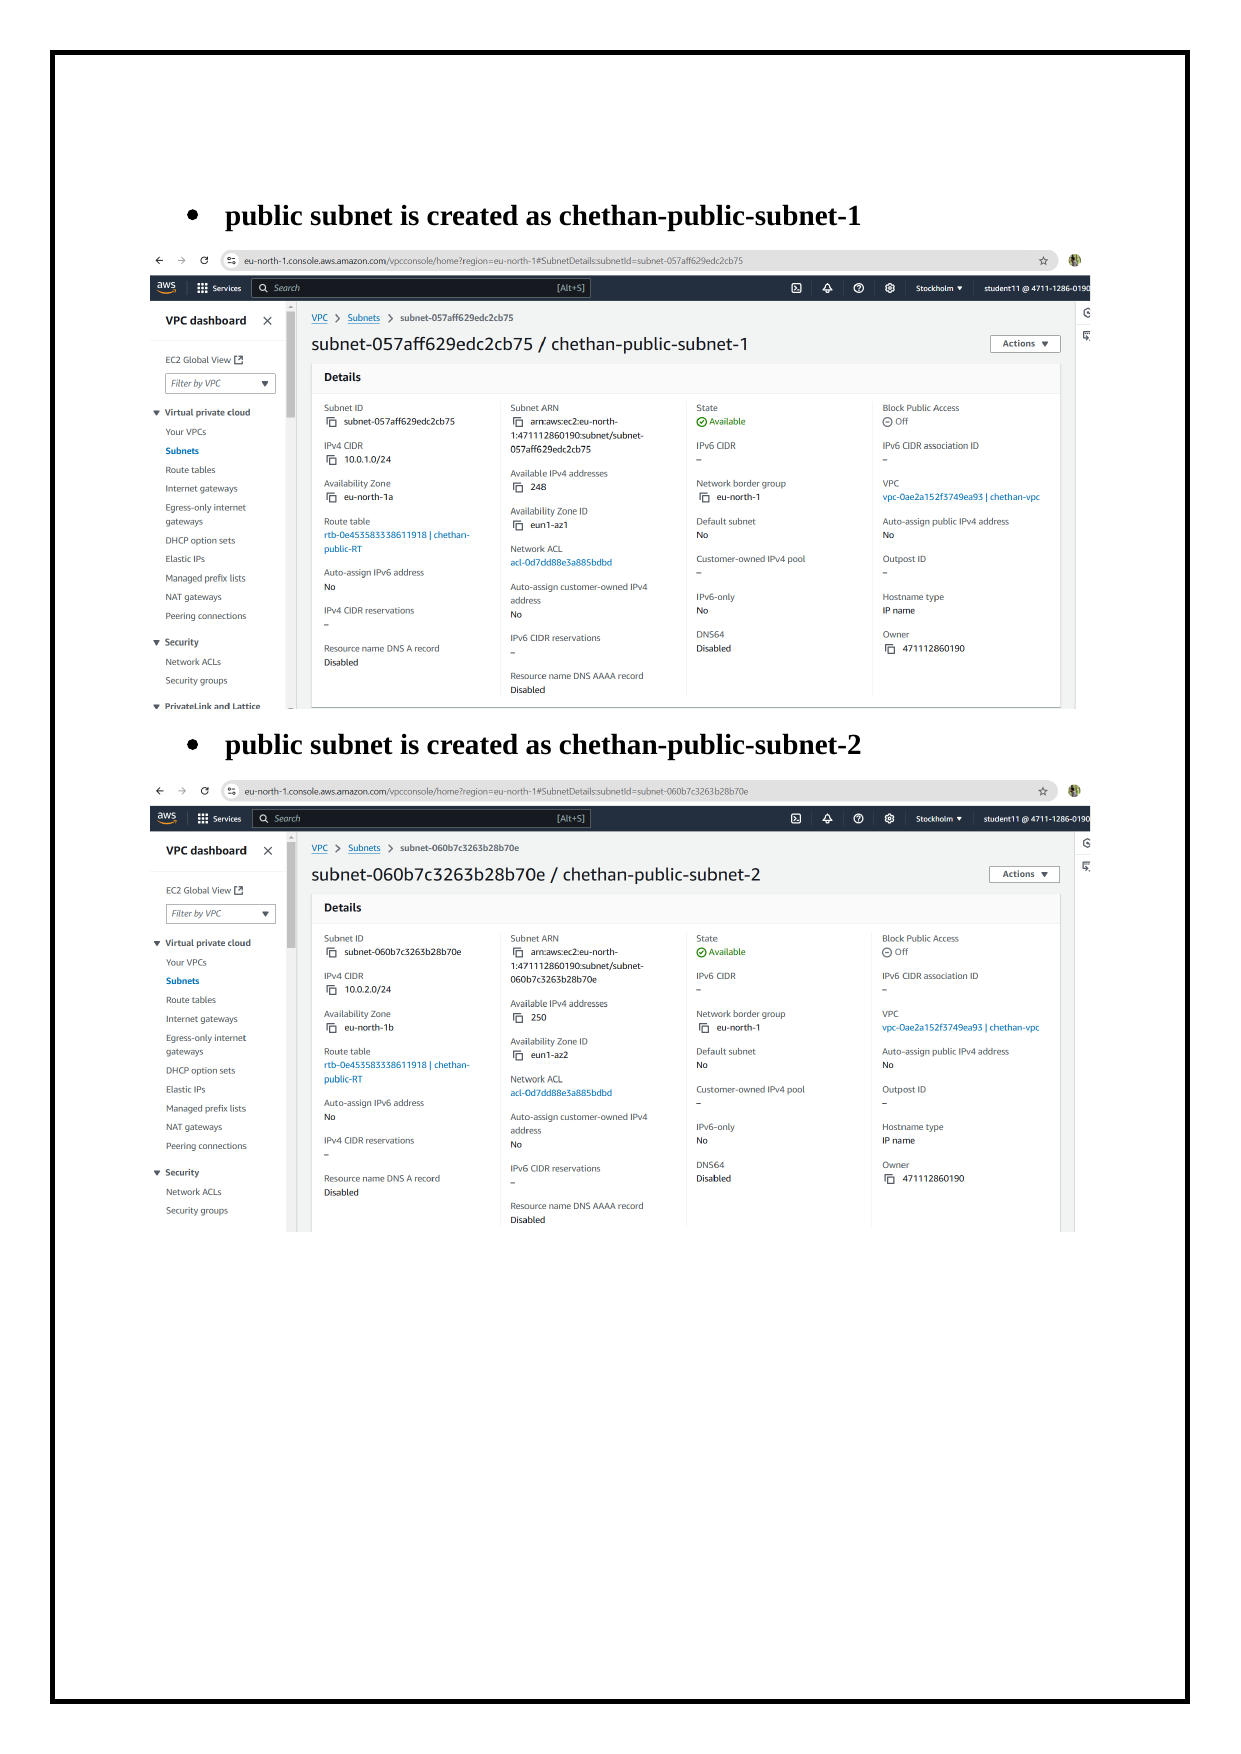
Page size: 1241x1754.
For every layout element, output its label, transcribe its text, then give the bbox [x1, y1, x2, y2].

picture [150, 780, 1091, 1232]
list public subnet is created as chethan-public-subnet-2 [187, 727, 1090, 761]
picture [150, 250, 1091, 709]
list public subnet is created as chethan-public-subnet-1 [187, 198, 1090, 231]
